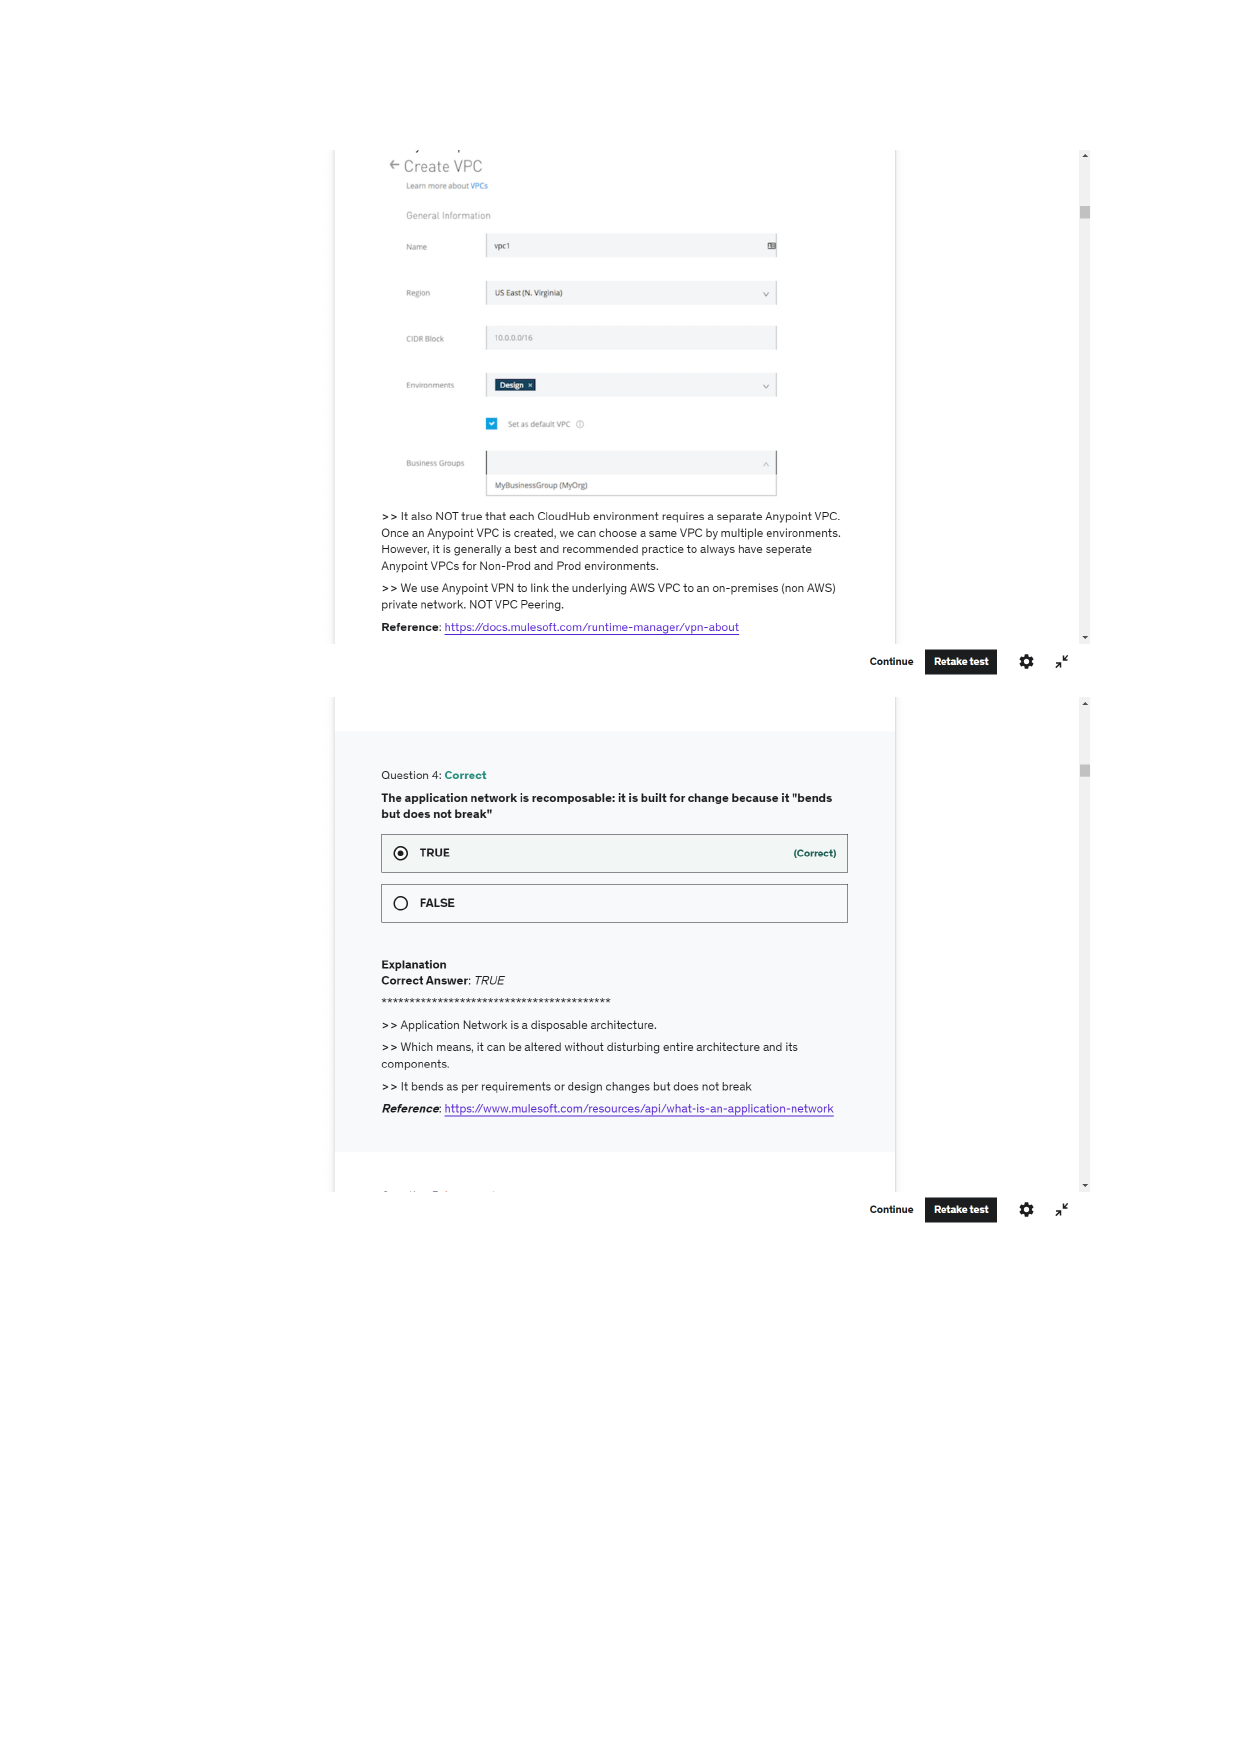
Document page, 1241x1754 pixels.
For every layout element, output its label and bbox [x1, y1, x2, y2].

picture [150, 697, 1091, 1227]
picture [150, 150, 1091, 679]
